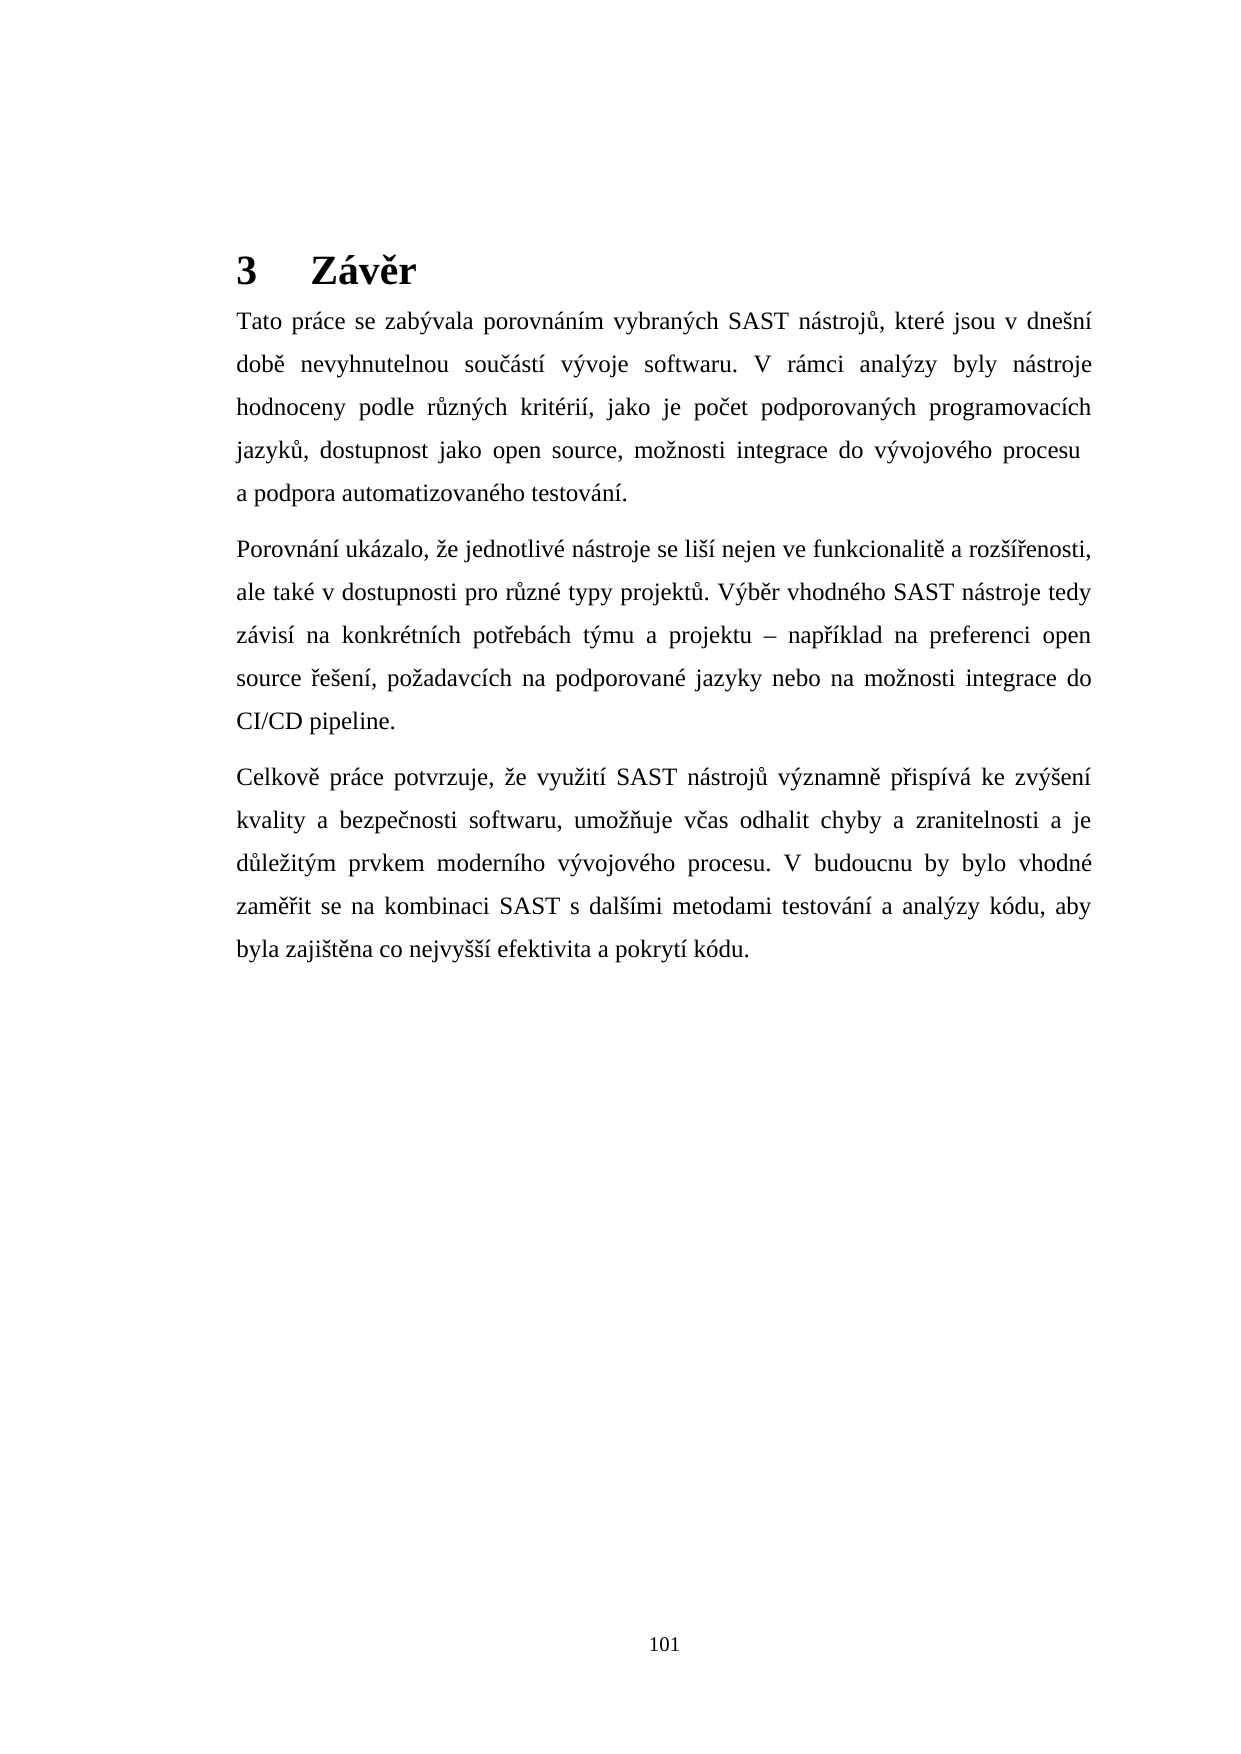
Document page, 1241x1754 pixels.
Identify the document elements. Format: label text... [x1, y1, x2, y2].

text Porovnání ukázalo, že jednotlivé nástroje se liší nejen ve funkcionalitě a rozšířenosti, ale také v dostupnosti pro různé typy projektů. Výběr vhodného SAST nástroje tedy závisí na konkrétních potřebách týmu a projektu – například na preferenci open source řešení, požadavcích na podporované jazyky nebo na možnosti integrace do CI/CD pipeline. [236, 534, 1092, 735]
text Tato práce se zabývala porovnáním vybraných SAST nástrojů, které jsou v dnešní době nevyhnutelnou součástí vývoje softwaru. V rámci analýzy byly nástroje hodnoceny podle různých kritérií, jako je počet podporovaných programovacích jazyků, dostupnost jako open source, možnosti integrace do vývojového procesu a podpora automatizovaného testování. [236, 306, 1092, 507]
text Celkově práce potvrzuje, že využití SAST nástrojů významně přispívá ke zvýšení kvality a bezpečnosti softwaru, umožňuje včas odhalit chyby a zranitelnosti a je důležitým prvkem moderního vývojového procesu. V budoucnu by bylo vhodné zaměřit se na kombinaci SAST s dalšími metodami testování a analýzy kódu, aby byla zajištěna co nejvyšší efektivita a pokrytí kódu. [236, 762, 1092, 963]
subtitle Závěr [236, 245, 1092, 293]
